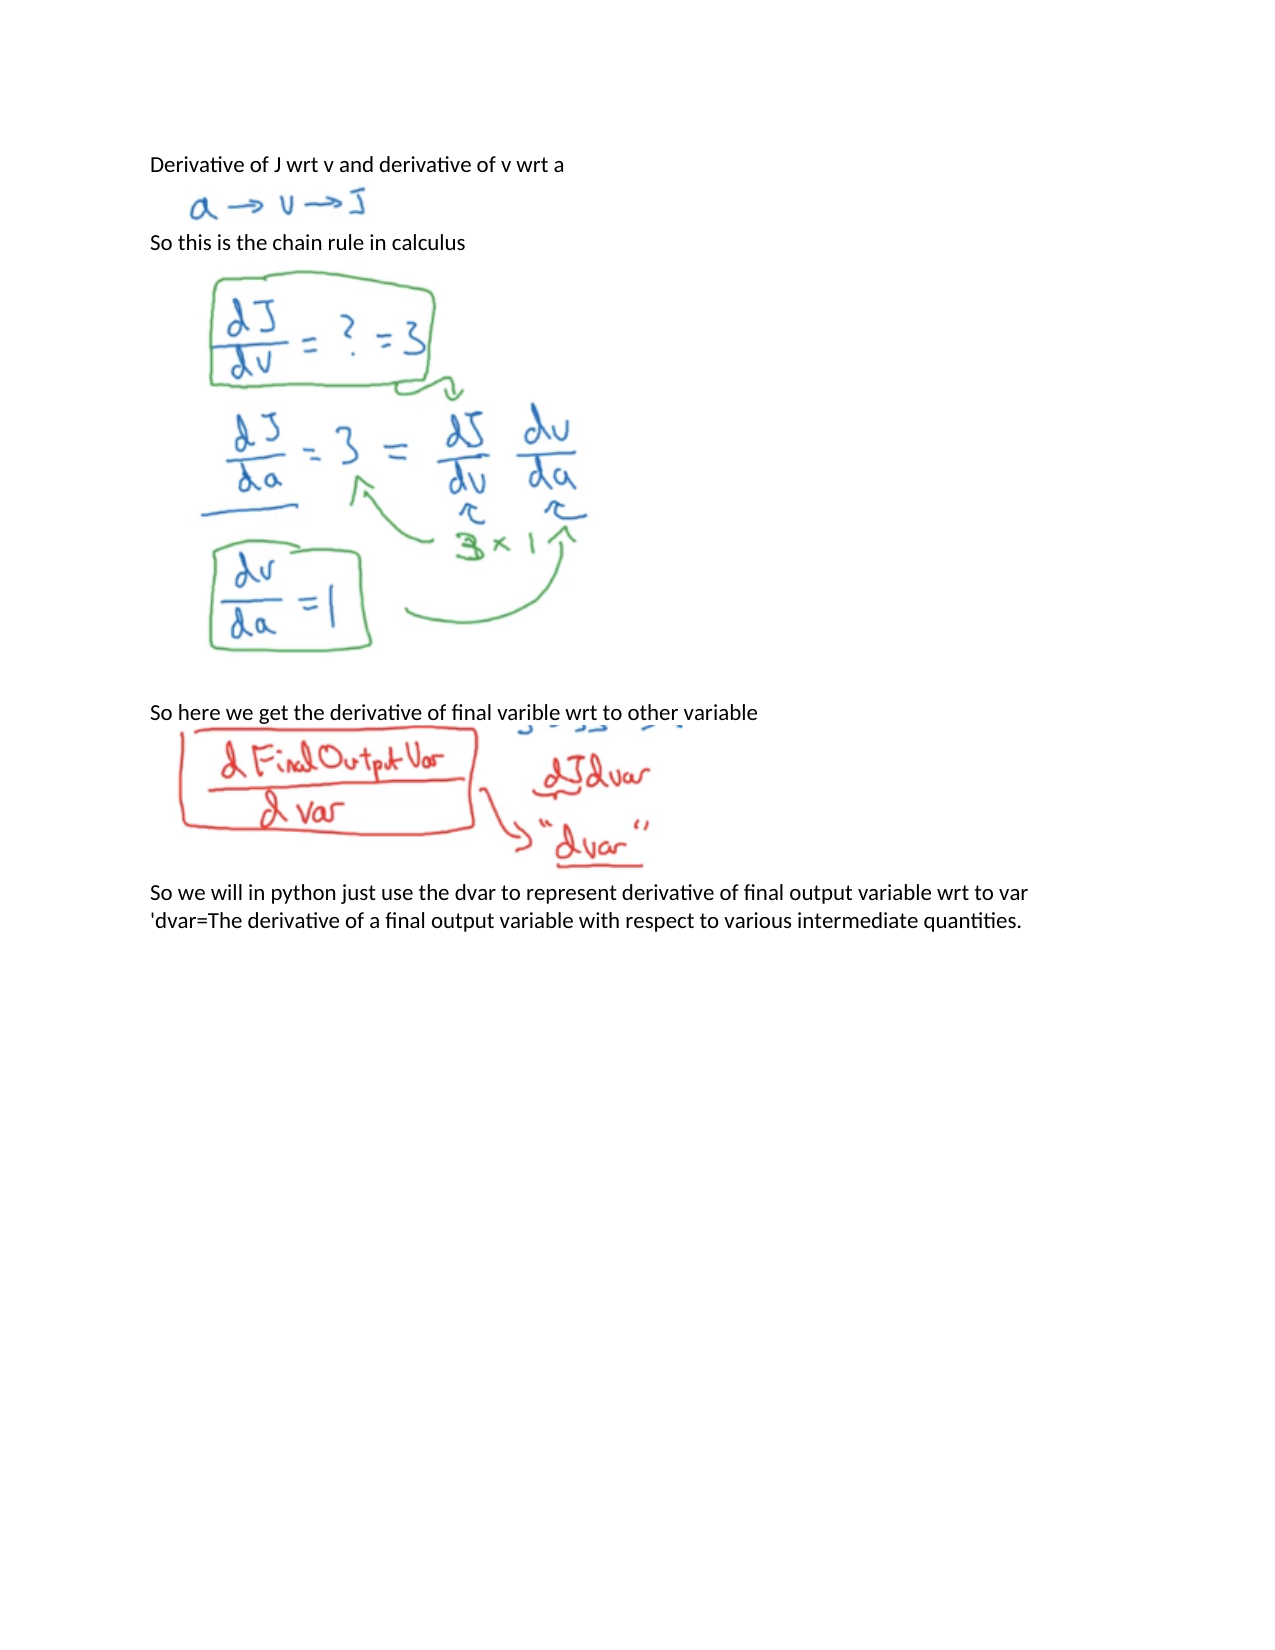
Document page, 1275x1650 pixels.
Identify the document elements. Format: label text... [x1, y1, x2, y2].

picture [150, 178, 383, 228]
text Derivative of J wrt v and derivative of v wrt a [150, 150, 1125, 178]
picture [150, 725, 683, 879]
picture [150, 256, 600, 670]
text So here we get the derivative of final varible wrt to other variable [150, 698, 1125, 726]
text So this is the chain rule in calculus [150, 228, 1125, 256]
text 'dvar=The derivative of a final output variable with respect to various intermediate quantities. [150, 906, 1125, 934]
text So we will in python just use the dvar to represent derivative of final output variable wrt to var [150, 878, 1125, 906]
